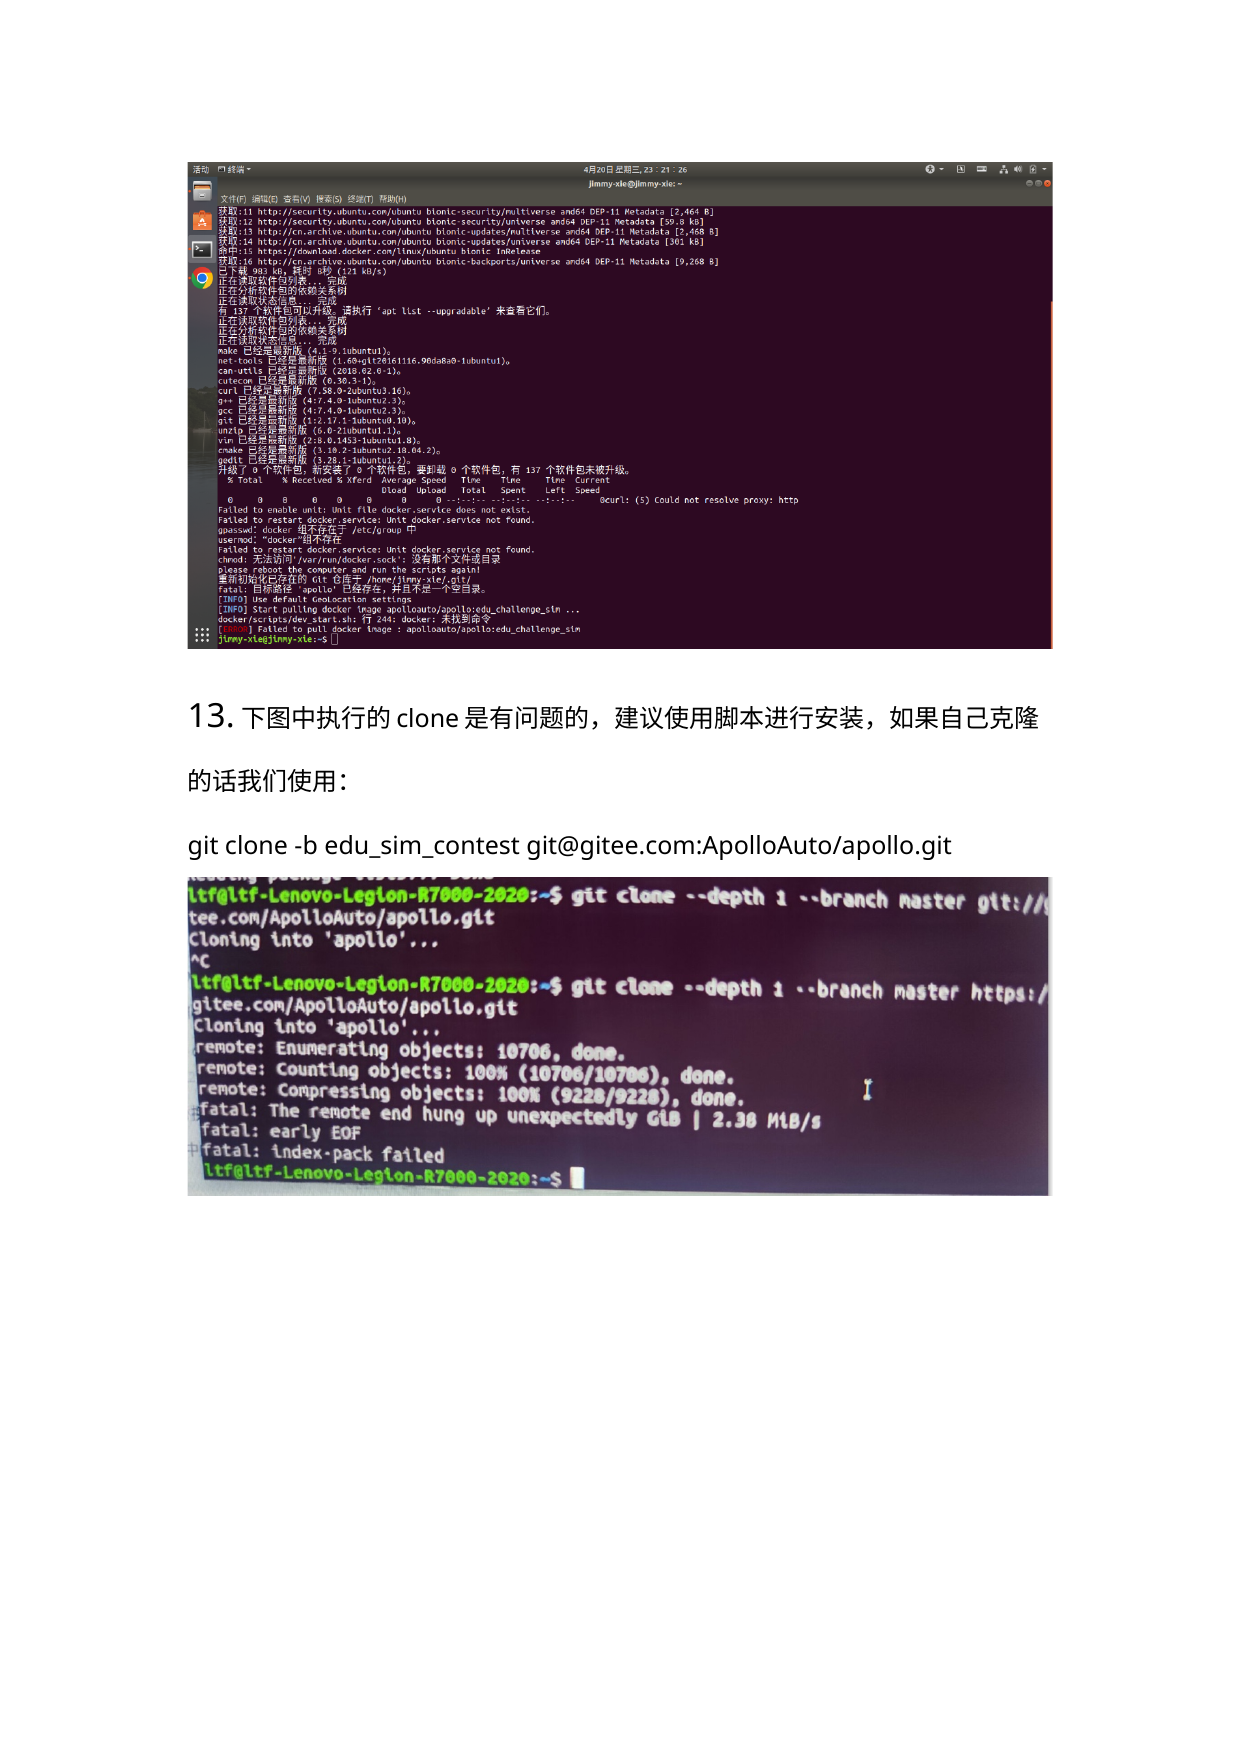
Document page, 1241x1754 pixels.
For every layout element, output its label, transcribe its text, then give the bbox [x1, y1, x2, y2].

picture [187, 877, 1053, 1196]
picture [187, 162, 1053, 649]
text git clone -b edu_sim_contest git@gitee.com:ApolloAuto/apollo.git [187, 812, 1053, 877]
text 13. 下图中执行的clone是有问题的，建议使用脚本进行安装，如果自己克隆的话我们使用： [187, 682, 1053, 812]
